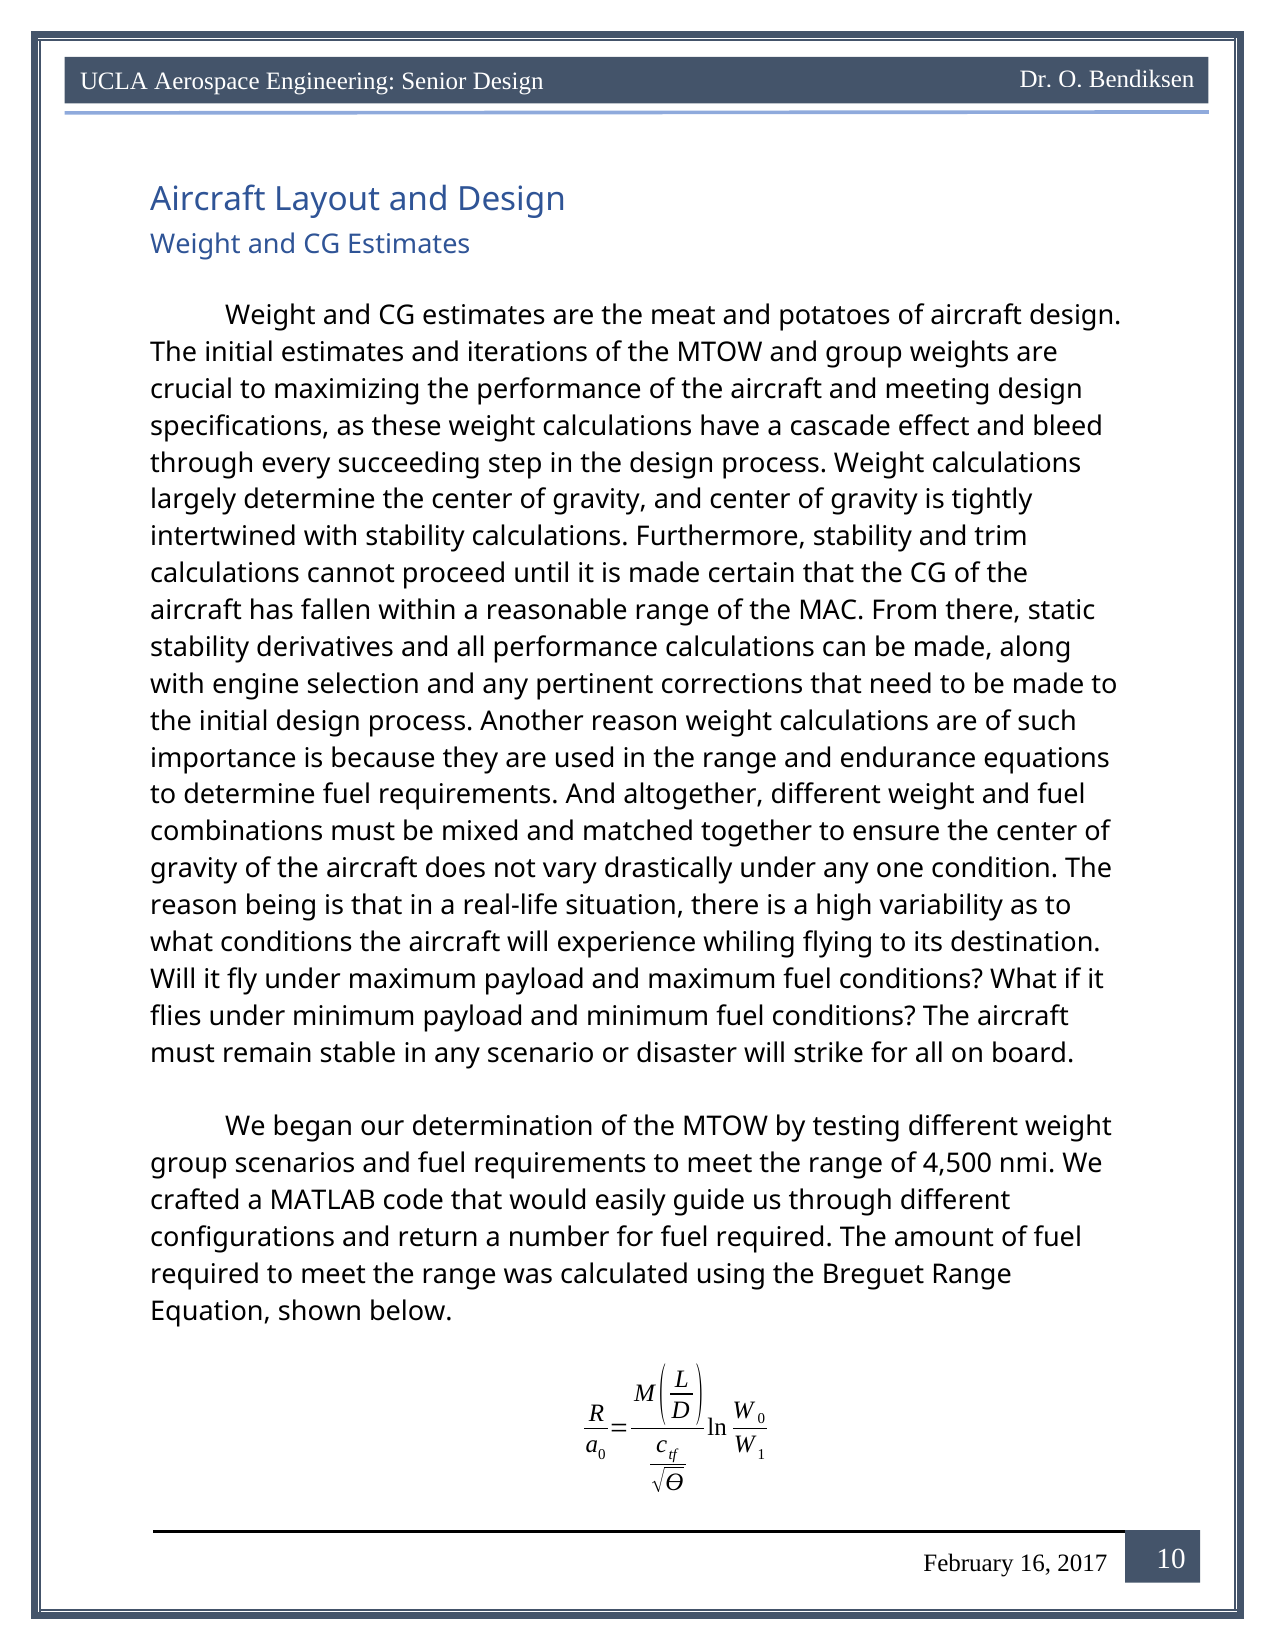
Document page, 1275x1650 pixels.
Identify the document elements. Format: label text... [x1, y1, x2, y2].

text Weight and CG estimates are the meat and potatoes of aircraft design. The initial estimates and iterations of the MTOW and group weights are crucial to maximizing the performance of the aircraft and meeting design specifications, as these weight calculations have a cascade effect and bleed through every succeeding step in the design process. Weight calculations largely determine the center of gravity, and center of gravity is tightly intertwined with stability calculations. Furthermore, stability and trim calculations cannot proceed until it is made certain that the CG of the aircraft has fallen within a reasonable range of the MAC. From there, static stability derivatives and all performance calculations can be made, along with engine selection and any pertinent corrections that need to be made to the initial design process. Another reason weight calculations are of such importance is because they are used in the range and endurance equations to determine fuel requirements. And altogether, different weight and fuel combinations must be mixed and matched together to ensure the center of gravity of the aircraft does not vary drastically under any one condition. The reason being is that in a real-life situation, there is a high variability as to what conditions the aircraft will experience whiling flying to its destination. Will it fly under maximum payload and maximum fuel conditions? What if it flies under minimum payload and minimum fuel conditions? The aircraft must remain stable in any scenario or disaster will strike for all on board. [150, 296, 1125, 1070]
text We began our determination of the MTOW by testing different weight group scenarios and fuel requirements to meet the range of 4,500 nmi. We crafted a MATLAB code that would easily guide us through different configurations and return a number for fuel required. The amount of fuel required to meet the range was calculated using the Breguet Range Equation, shown below. [150, 1107, 1125, 1328]
subtitle Weight and CG Estimates [150, 224, 1125, 261]
subtitle Aircraft Layout and Design [150, 175, 1125, 220]
